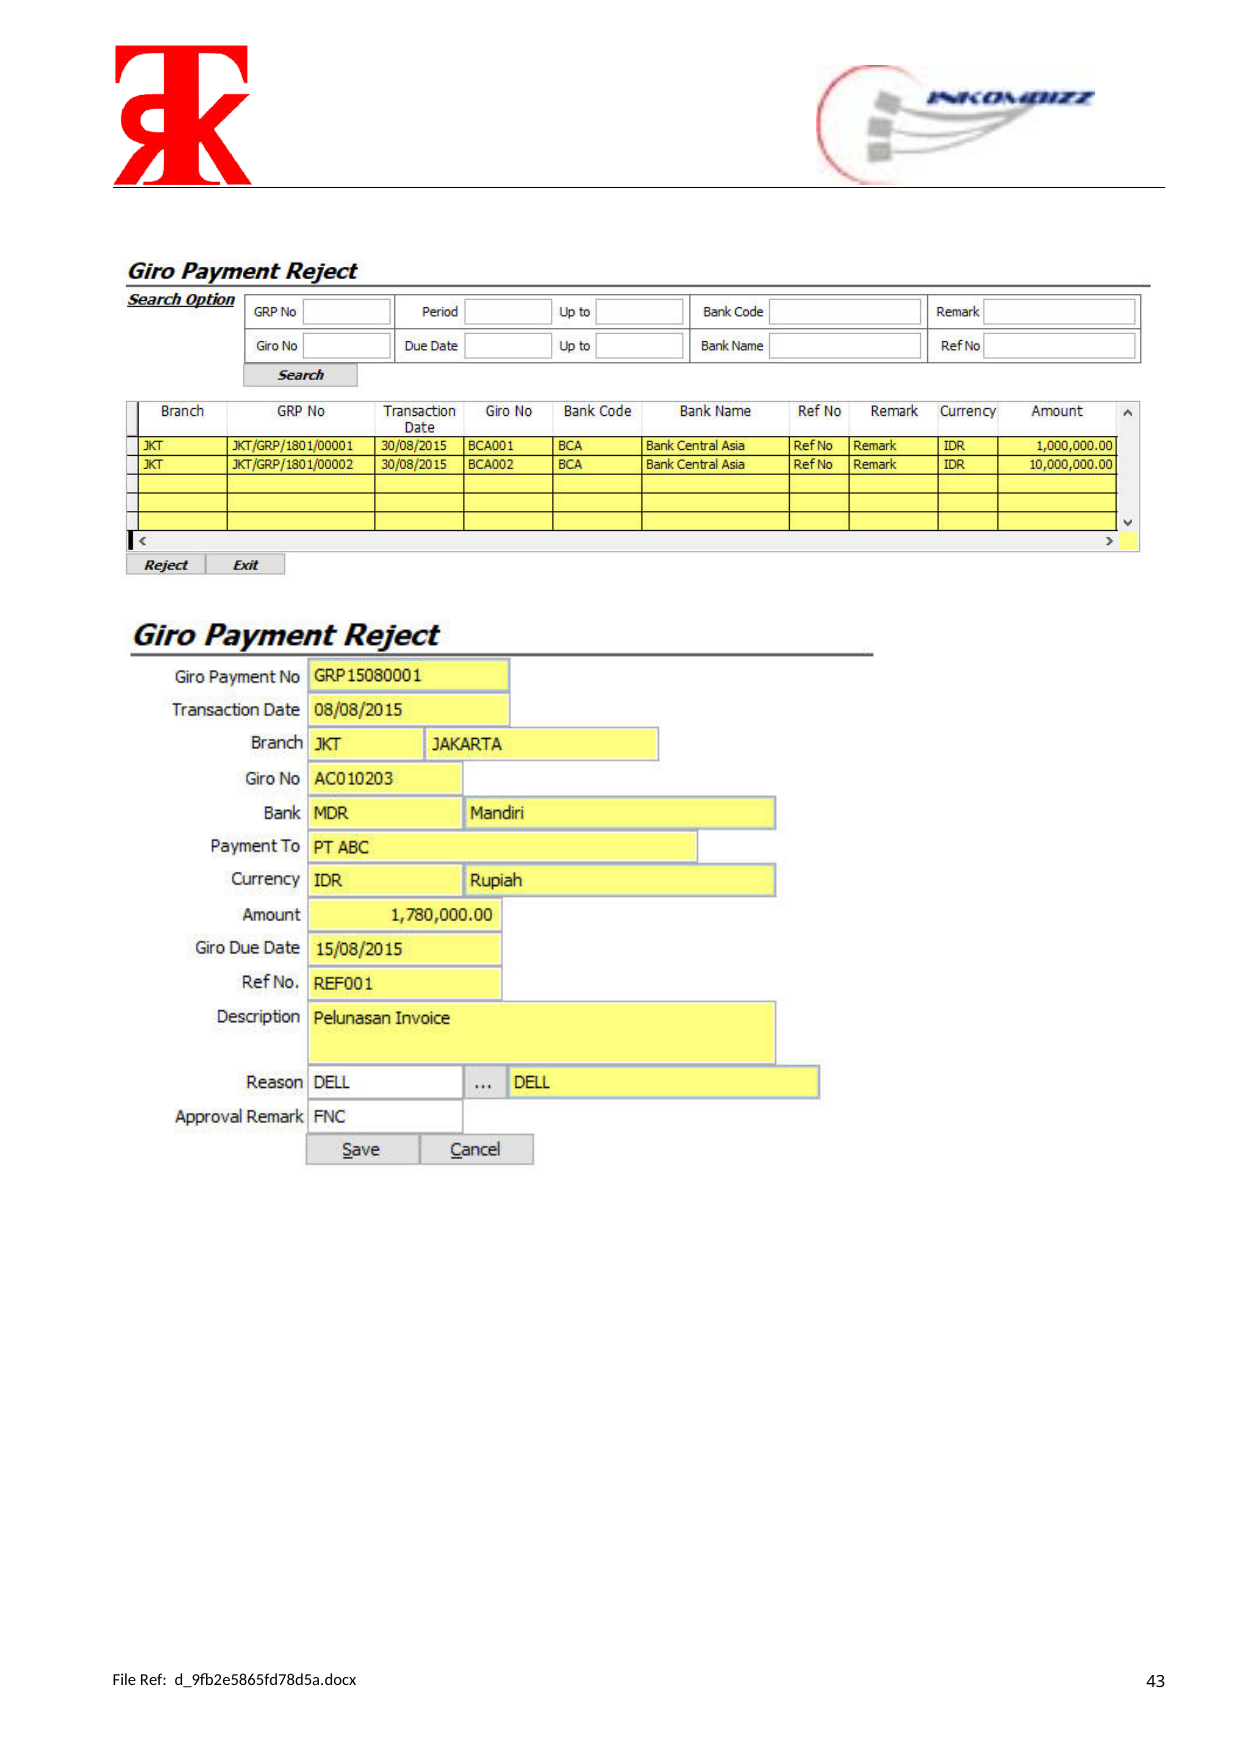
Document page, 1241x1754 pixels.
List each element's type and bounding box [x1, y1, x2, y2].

picture [112, 45, 253, 185]
picture [112, 233, 1166, 1209]
picture [816, 65, 1096, 185]
